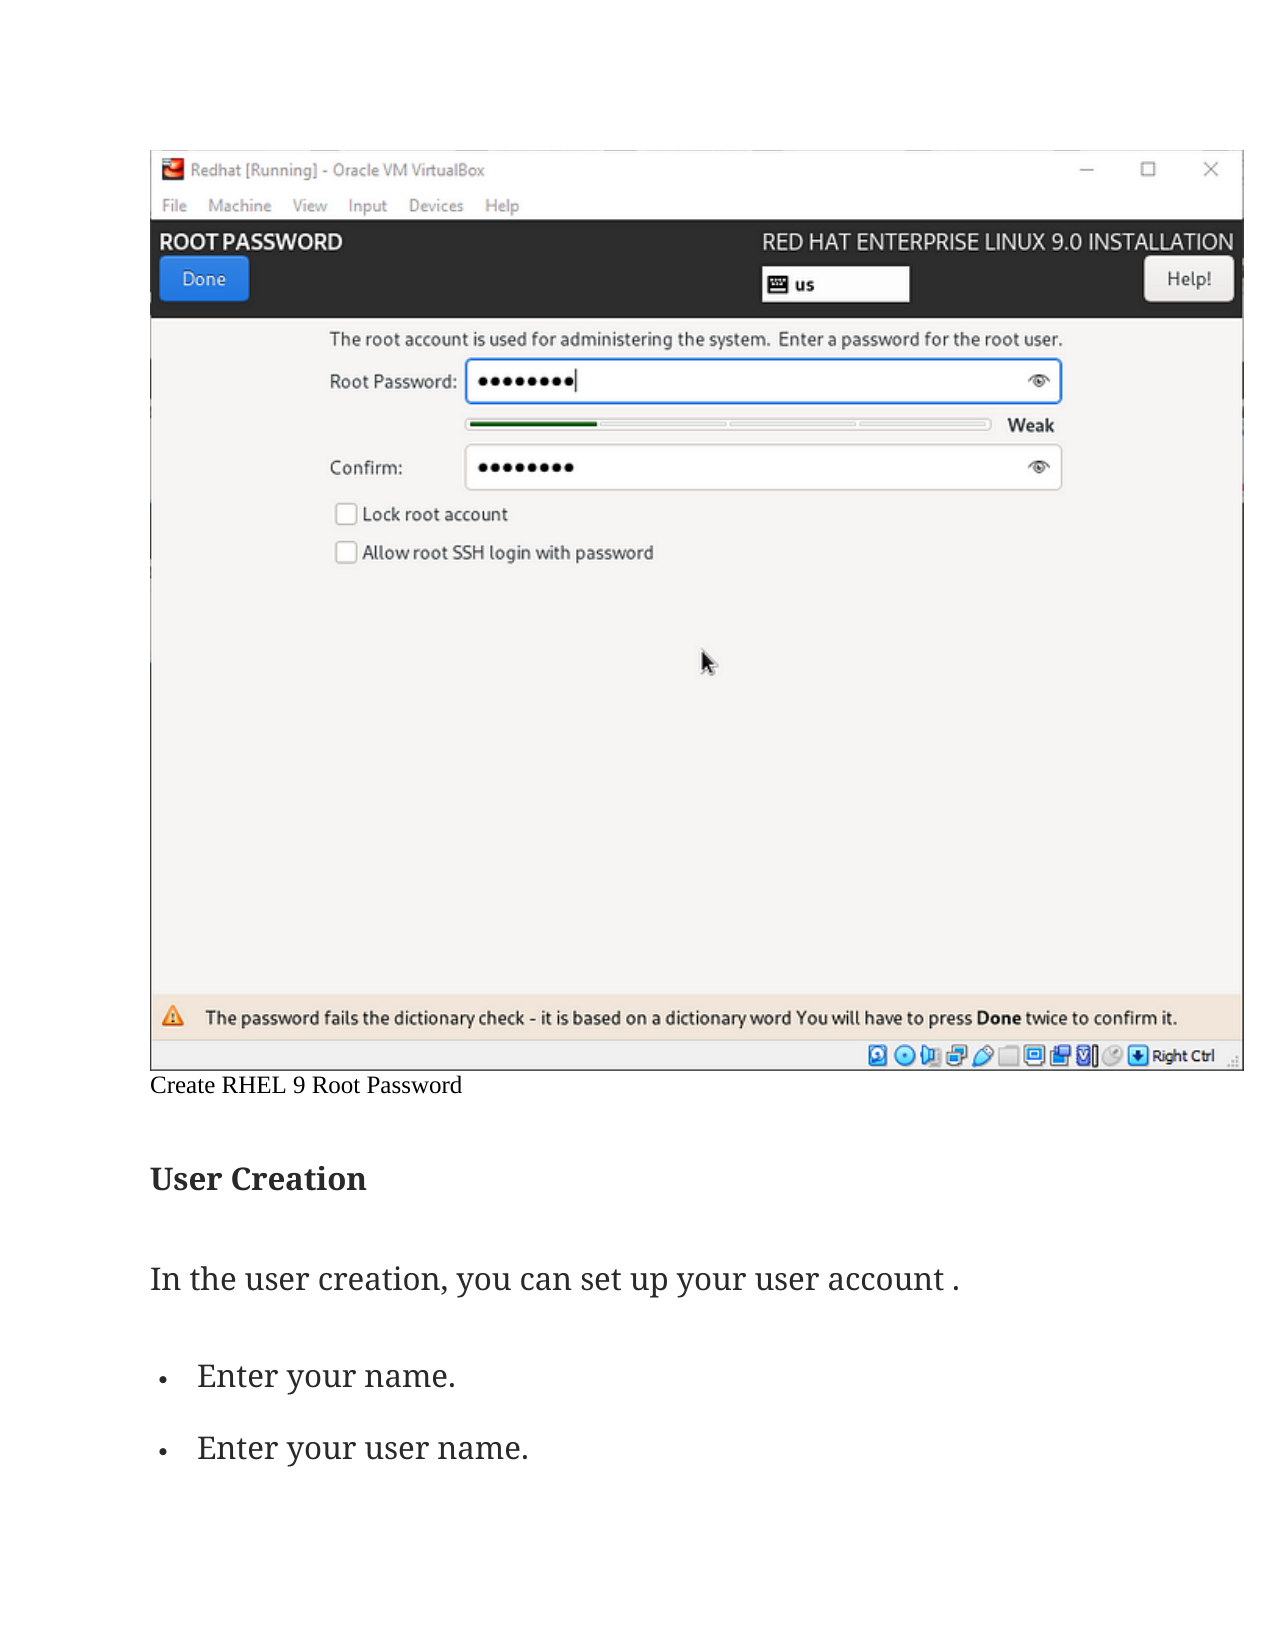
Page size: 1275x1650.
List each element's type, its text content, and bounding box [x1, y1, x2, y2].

text Create RHEL 9 Root Password [150, 1071, 1125, 1099]
list Enter your name. [159, 1353, 1125, 1396]
list Enter your user name. [159, 1425, 1125, 1469]
text User Creation [150, 1149, 1125, 1199]
text In the user creation, you can set up your user account . [150, 1249, 1125, 1299]
picture [150, 150, 1244, 1071]
